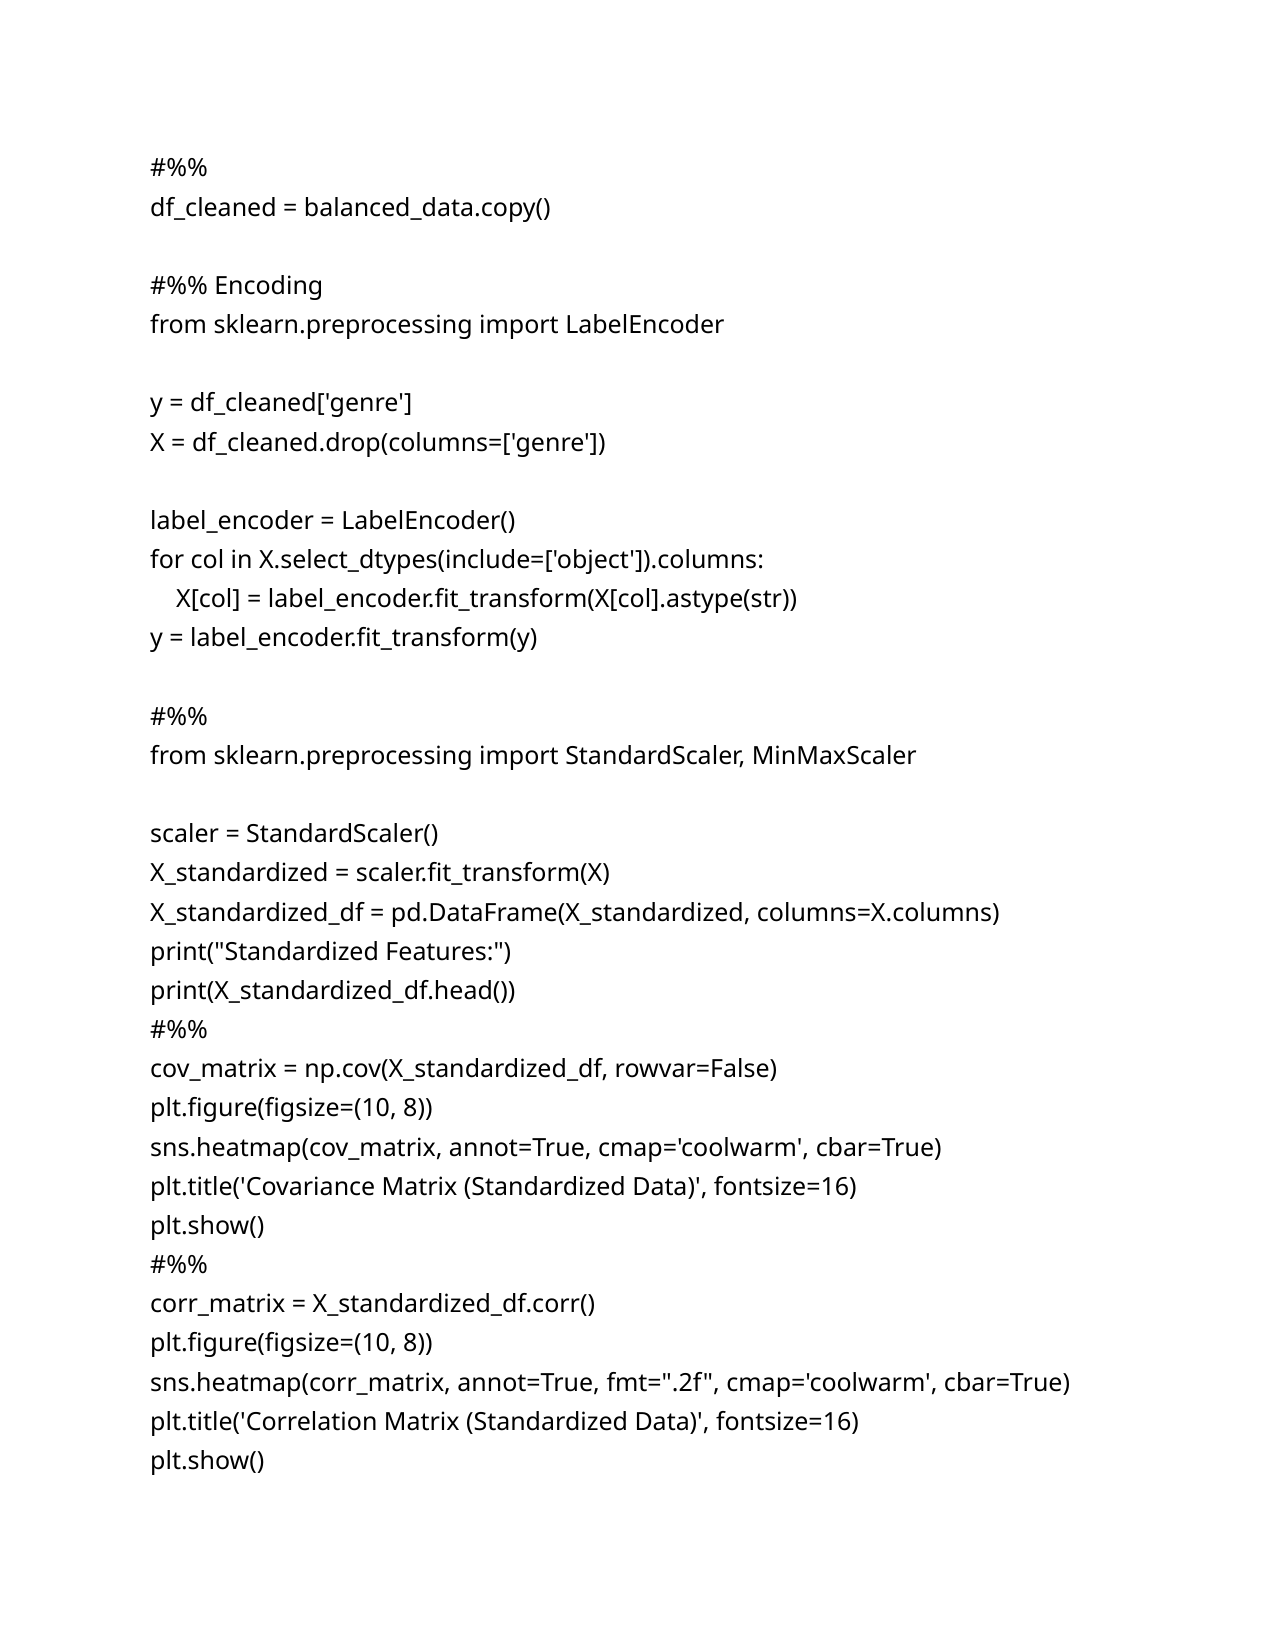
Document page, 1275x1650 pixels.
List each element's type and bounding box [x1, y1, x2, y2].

text [150, 150, 1125, 1477]
